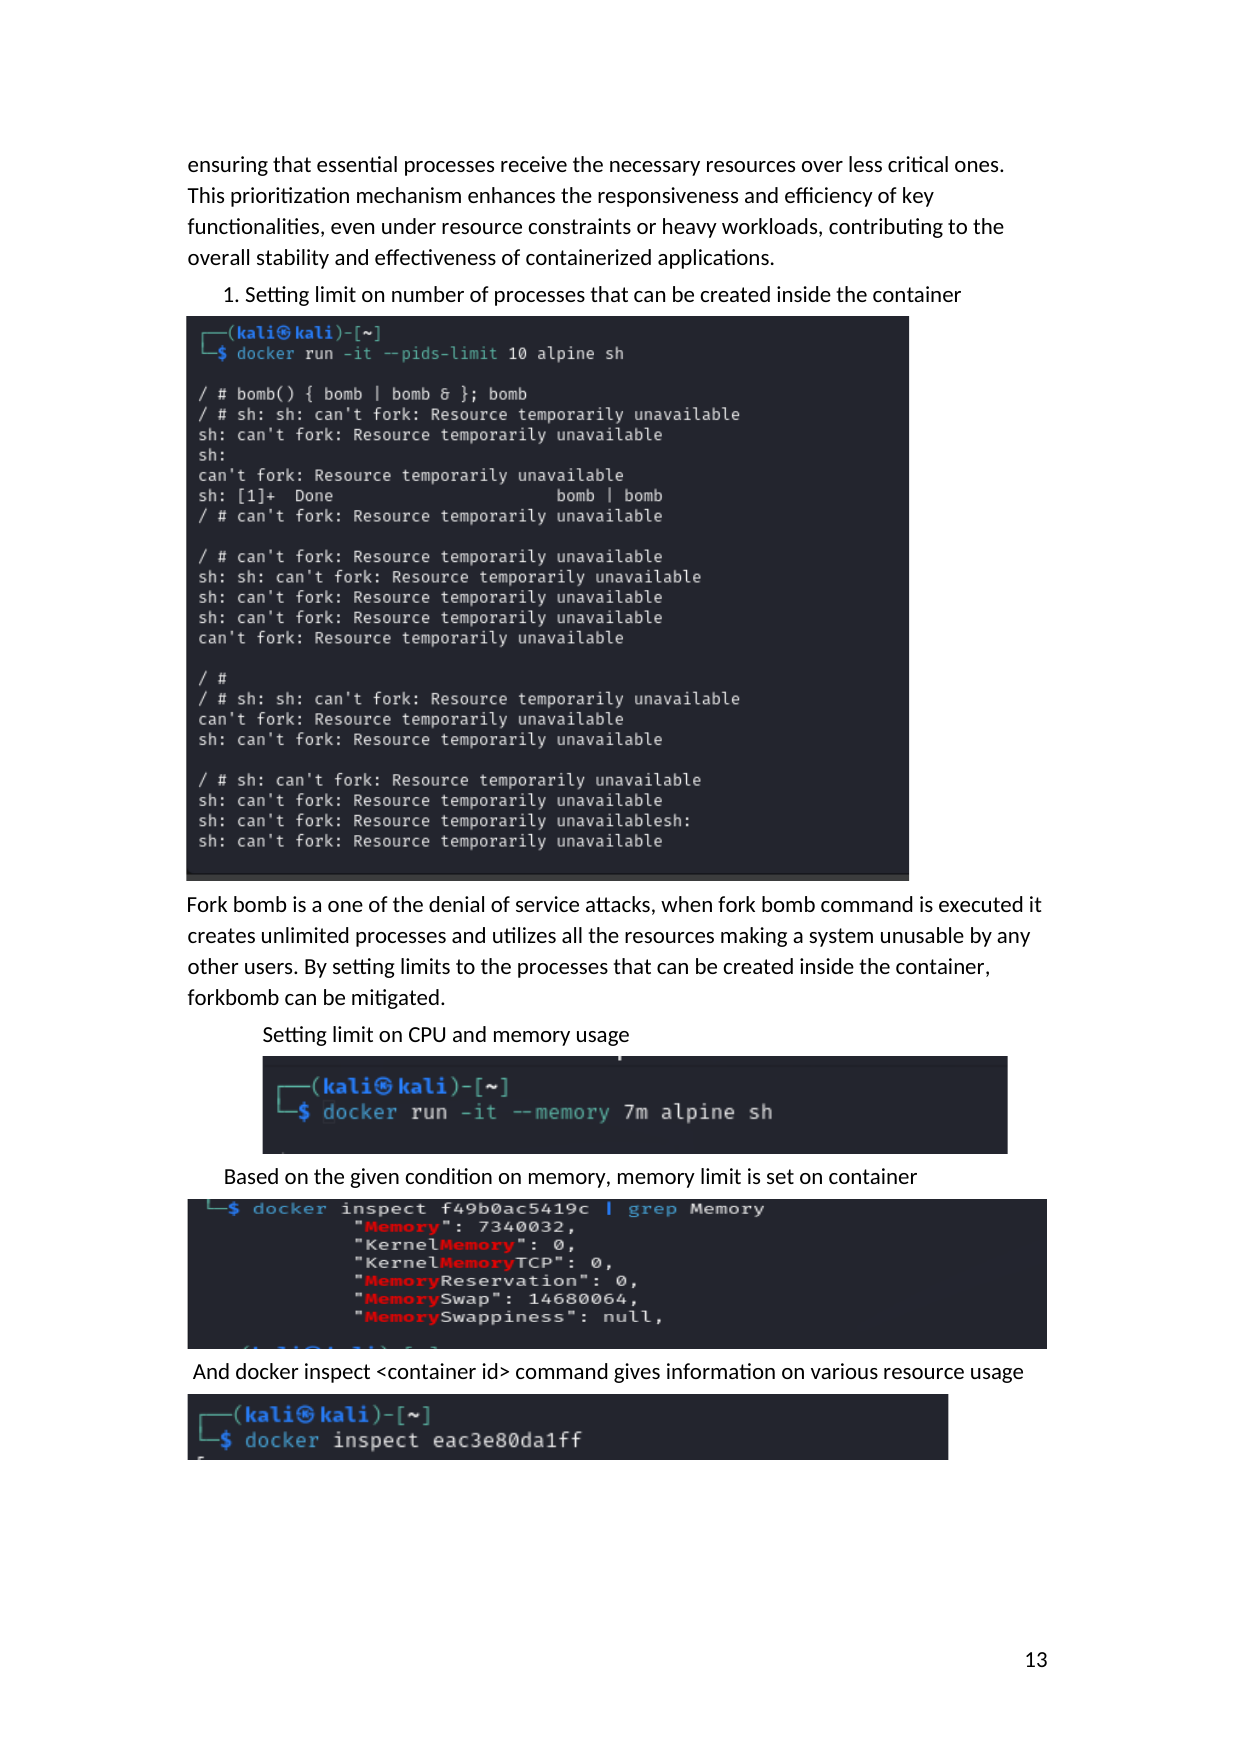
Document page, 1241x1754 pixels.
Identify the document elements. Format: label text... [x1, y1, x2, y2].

text 1. Setting limit on number of processes that can be created inside the container [186, 280, 1047, 308]
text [186, 150, 1047, 271]
text And docker inspect <container id> command gives information on various resource usage [187, 1357, 1047, 1385]
picture [262, 1056, 1008, 1154]
picture [187, 1199, 1047, 1349]
picture [187, 1394, 949, 1460]
picture [186, 316, 910, 881]
text Fork bomb is a one of the denial of service attacks, when fork bomb command is executed it creates unlimited processes and utilizes all the resources making a system unusable by any other users. By setting limits to the processes that can be created inside the container, forkbomb can be mitigated. [186, 890, 1047, 1011]
text Based on the given condition on memory, memory limit is set on container [187, 1162, 1047, 1190]
text Setting limit on CPU and memory usage [262, 1020, 1047, 1048]
